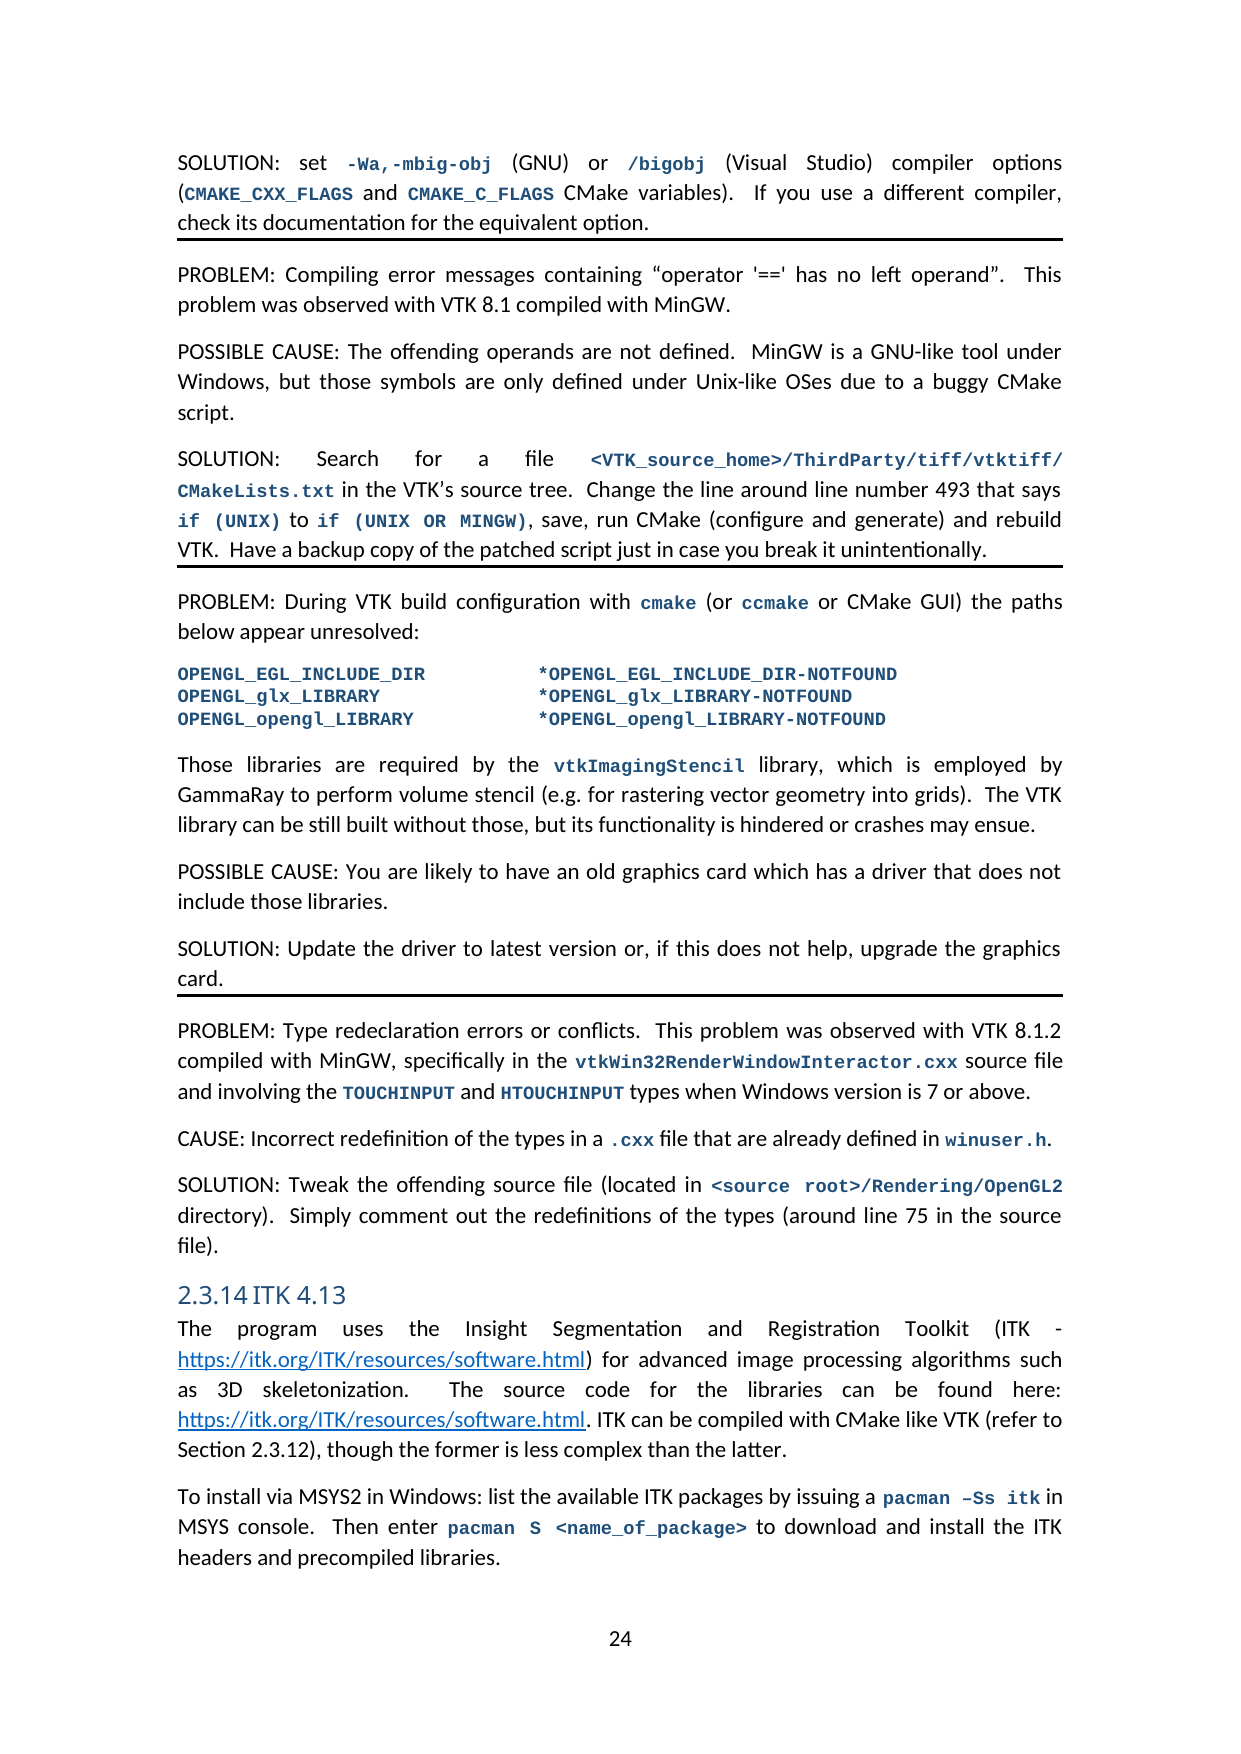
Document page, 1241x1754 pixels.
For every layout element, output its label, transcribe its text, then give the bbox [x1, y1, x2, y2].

text PROBLEM: Compiling error messages containing “operator '==' has no left operand”. This problem was observed with VTK 8.1 compiled with MinGW. [177, 260, 1063, 318]
text CAUSE: Incorrect redefinition of the types in a .cxx file that are already defined in winuser.h. [177, 1124, 1063, 1152]
text OPENGL_EGL_INCLUDE_DIR *OPENGL_EGL_INCLUDE_DIR-NOTFOUND [177, 664, 1063, 686]
text SOLUTION: set -Wa,-mbig-obj (GNU) or /bigobj (Visual Studio) compiler options (CMAKE_CXX_FLAGS and CMAKE_C_FLAGS CMake variables). If you use a different compiler, check its documentation for the equivalent option. [177, 148, 1063, 238]
text To install via MSYS2 in Windows: list the available ITK packages by issuing a pacman –Ss itk in MSYS console. Then enter pacman S <name_of_package> to download and install the ITK headers and precompiled libraries. [177, 1482, 1063, 1571]
text The program uses the Insight Segmentation and Registration Toolkit (ITK - https://itk.org/ITK/resources/software.html) for advanced image processing algorithms such as 3D skeletonization. The source code for the libraries can be found here: https://itk.org/ITK/resources/software.html. ITK can be compiled with CMake like VTK (refer to Section 2.3.12), though the former is less complex than the latter. [177, 1314, 1063, 1463]
text POSSIBLE CAUSE: You are likely to have an old graphics card which has a driver that does not include those libraries. [177, 857, 1063, 915]
text POSSIBLE CAUSE: The offending operands are not defined. MinGW is a GNU-like tool under Windows, but those symbols are only defined under Unix-like OSes due to a buggy CMake script. [177, 337, 1063, 426]
text SOLUTION: Update the driver to latest version or, if this does not help, upgrade the graphics card. [177, 934, 1063, 994]
text PROBLEM: Type redeclaration errors or conflicts. This problem was observed with VTK 8.1.2 compiled with MinGW, specifically in the vtkWin32RenderWindowInteractor.cxx source file and involving the TOUCHINPUT and HTOUCHINPUT types when Windows version is 7 or above. [177, 1016, 1063, 1105]
text Those libraries are required by the vtkImagingStencil library, which is employed by GammaRay to perform volume stencil (e.g. for rastering vector geometry into grids). The VTK library can be still built without those, but its functionality is hindered or crashes may ensue. [177, 750, 1063, 838]
text SOLUTION: Tweak the offending source file (located in <source root>/Rendering/OpenGL2 directory). Simply comment out the redefinitions of the types (around line 75 in the source file). [177, 1171, 1063, 1259]
text SOLUTION: Search for a file <VTK_source_home>/ThirdParty/tiff/vtktiff/ CMakeLists.txt in the VTK’s source tree. Change the line around line number 493 that says if (UNIX) to if (UNIX OR MINGW), save, run CMake (configure and generate) and rebuild VTK. Have a backup copy of the patched script just in case you break it unintentionally. [177, 444, 1063, 565]
text OPENGL_glx_LIBRARY *OPENGL_glx_LIBRARY-NOTFOUND [177, 687, 1063, 708]
subtitle ITK 4.13 [177, 1278, 1063, 1312]
text OPENGL_opengl_LIBRARY *OPENGL_opengl_LIBRARY-NOTFOUND [177, 710, 1063, 731]
text PROBLEM: During VTK build configuration with cmake (or ccmake or CMake GUI) the paths below appear unresolved: [177, 587, 1063, 645]
